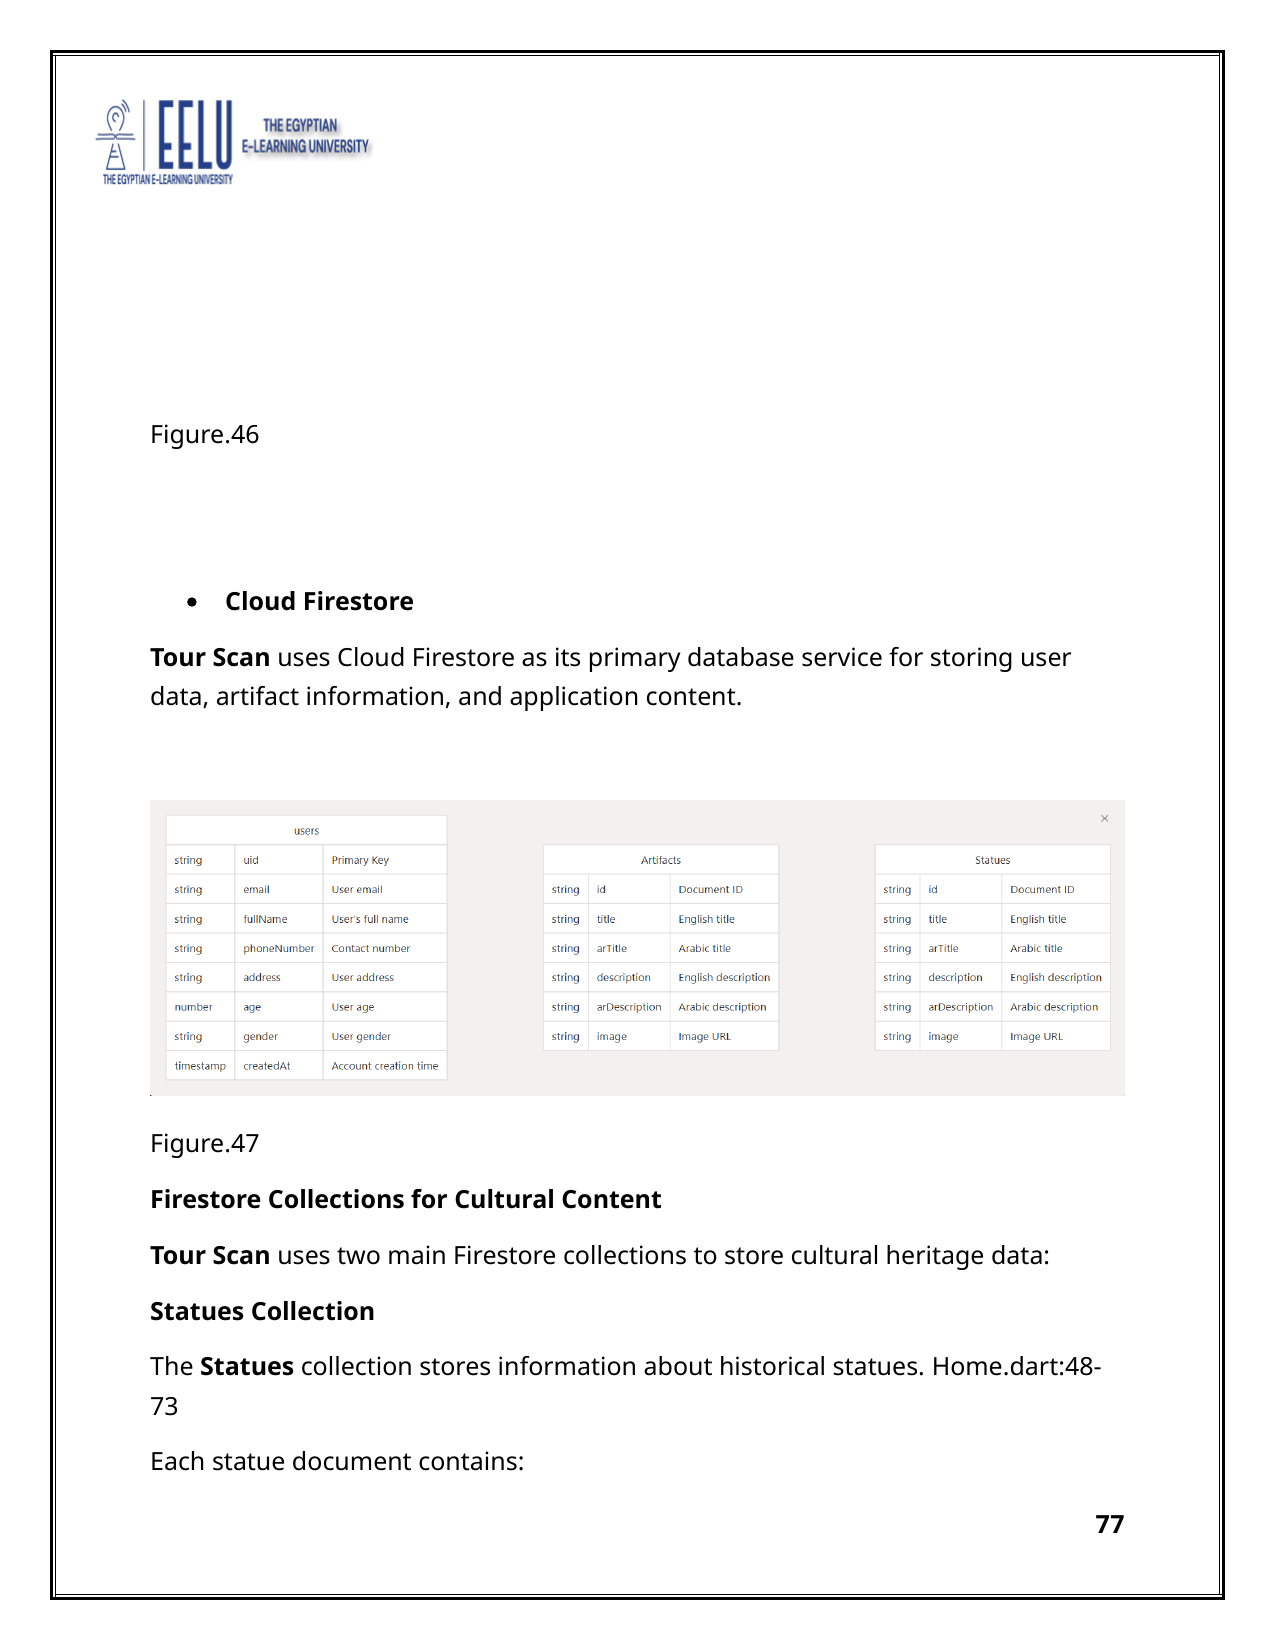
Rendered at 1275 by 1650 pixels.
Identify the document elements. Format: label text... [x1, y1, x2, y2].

text Figure.46 [150, 416, 1125, 451]
text Statues Collection [150, 1293, 1125, 1327]
text The Statues collection stores information about historical statues. Home.dart:48-73 [150, 1349, 1125, 1422]
text Firestore Collections for Cultural Content [150, 1181, 1125, 1216]
picture [80, 75, 374, 188]
text Tour Scan uses Cloud Firestore as its primary database service for storing user data, artifact information, and application content. [150, 640, 1125, 713]
list Cloud Firestore [187, 584, 1125, 618]
text Figure.47 [150, 1126, 1125, 1160]
picture [150, 800, 1125, 1096]
text Each statue document contains: [150, 1444, 1125, 1478]
text Tour Scan uses two main Firestore collections to store cultural heritage data: [150, 1237, 1125, 1271]
